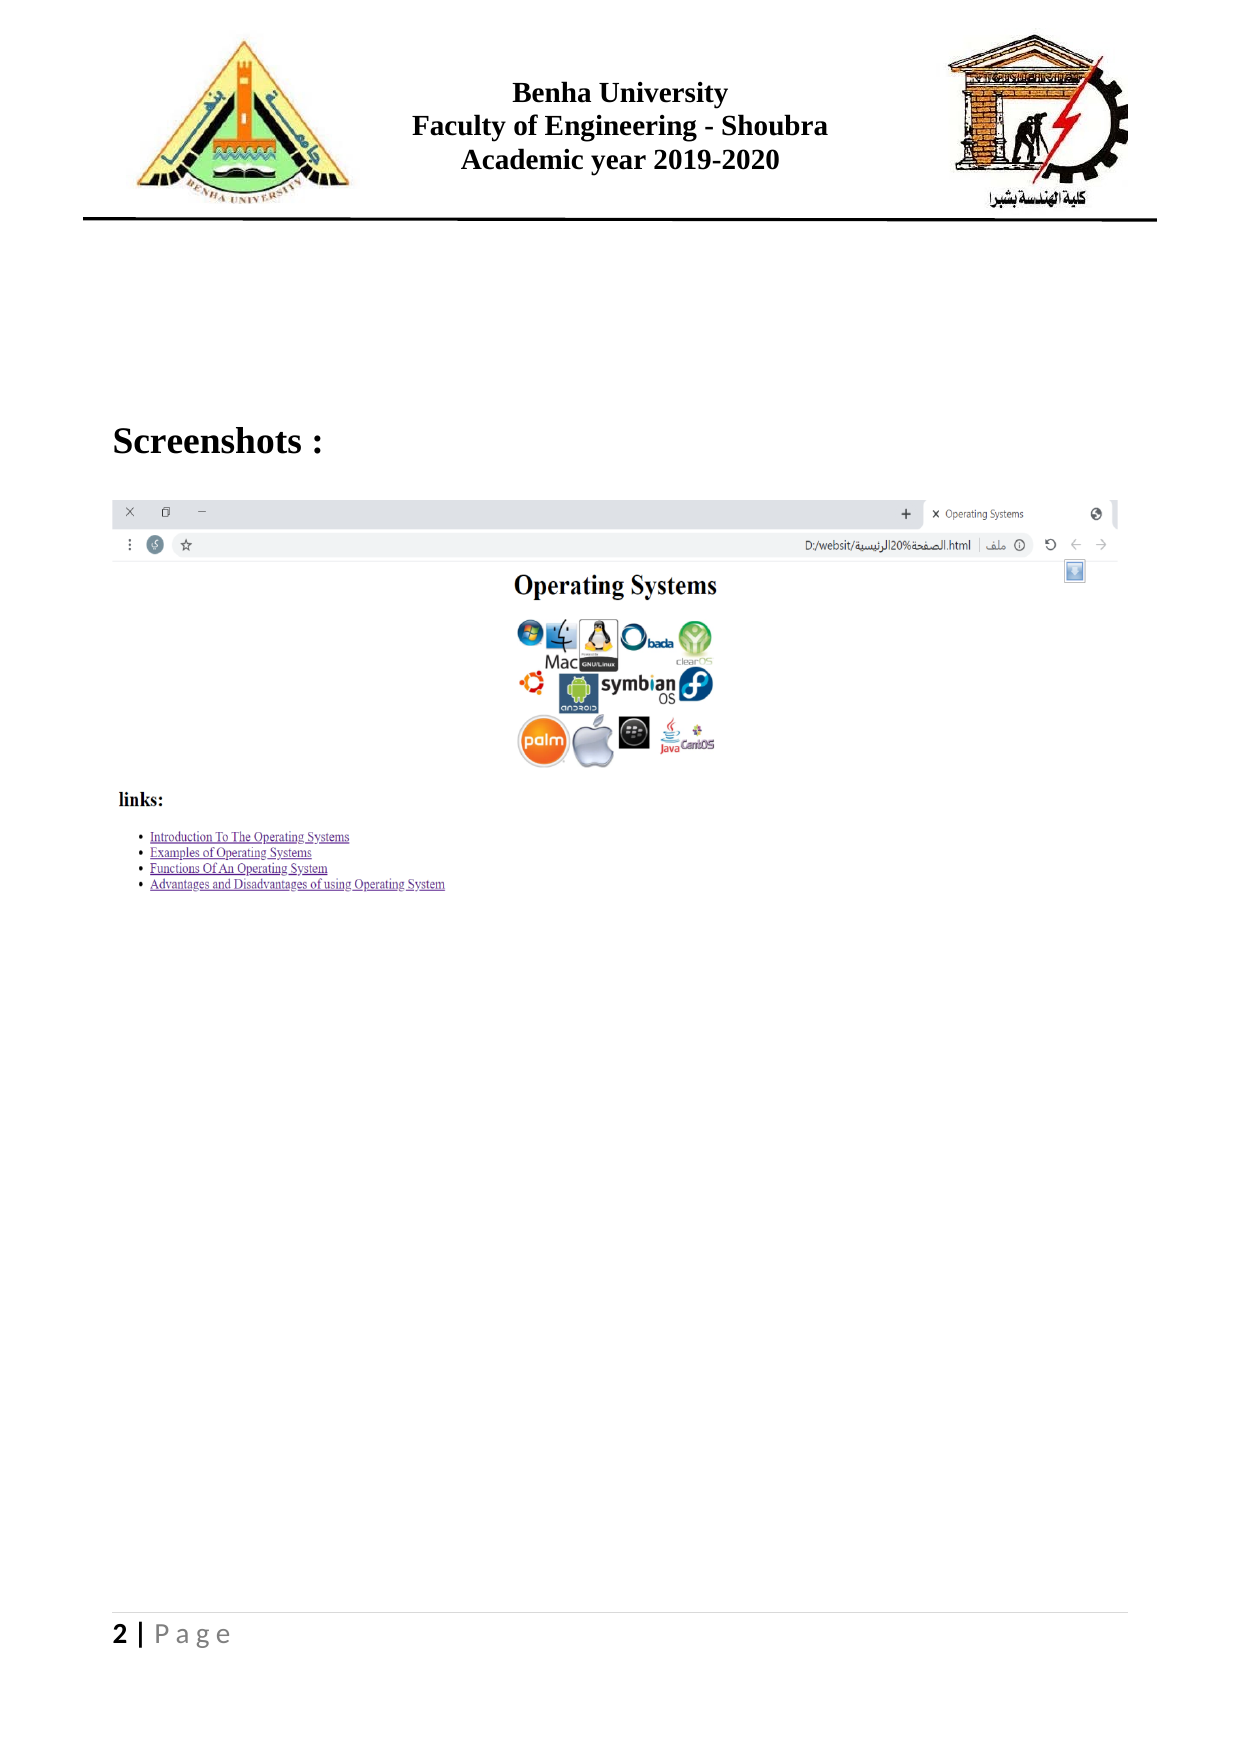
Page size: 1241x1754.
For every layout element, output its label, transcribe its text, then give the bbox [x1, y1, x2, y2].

text Screenshots : [112, 418, 1128, 462]
picture [112, 500, 1118, 964]
picture [112, 10, 373, 204]
picture [921, 28, 1128, 218]
